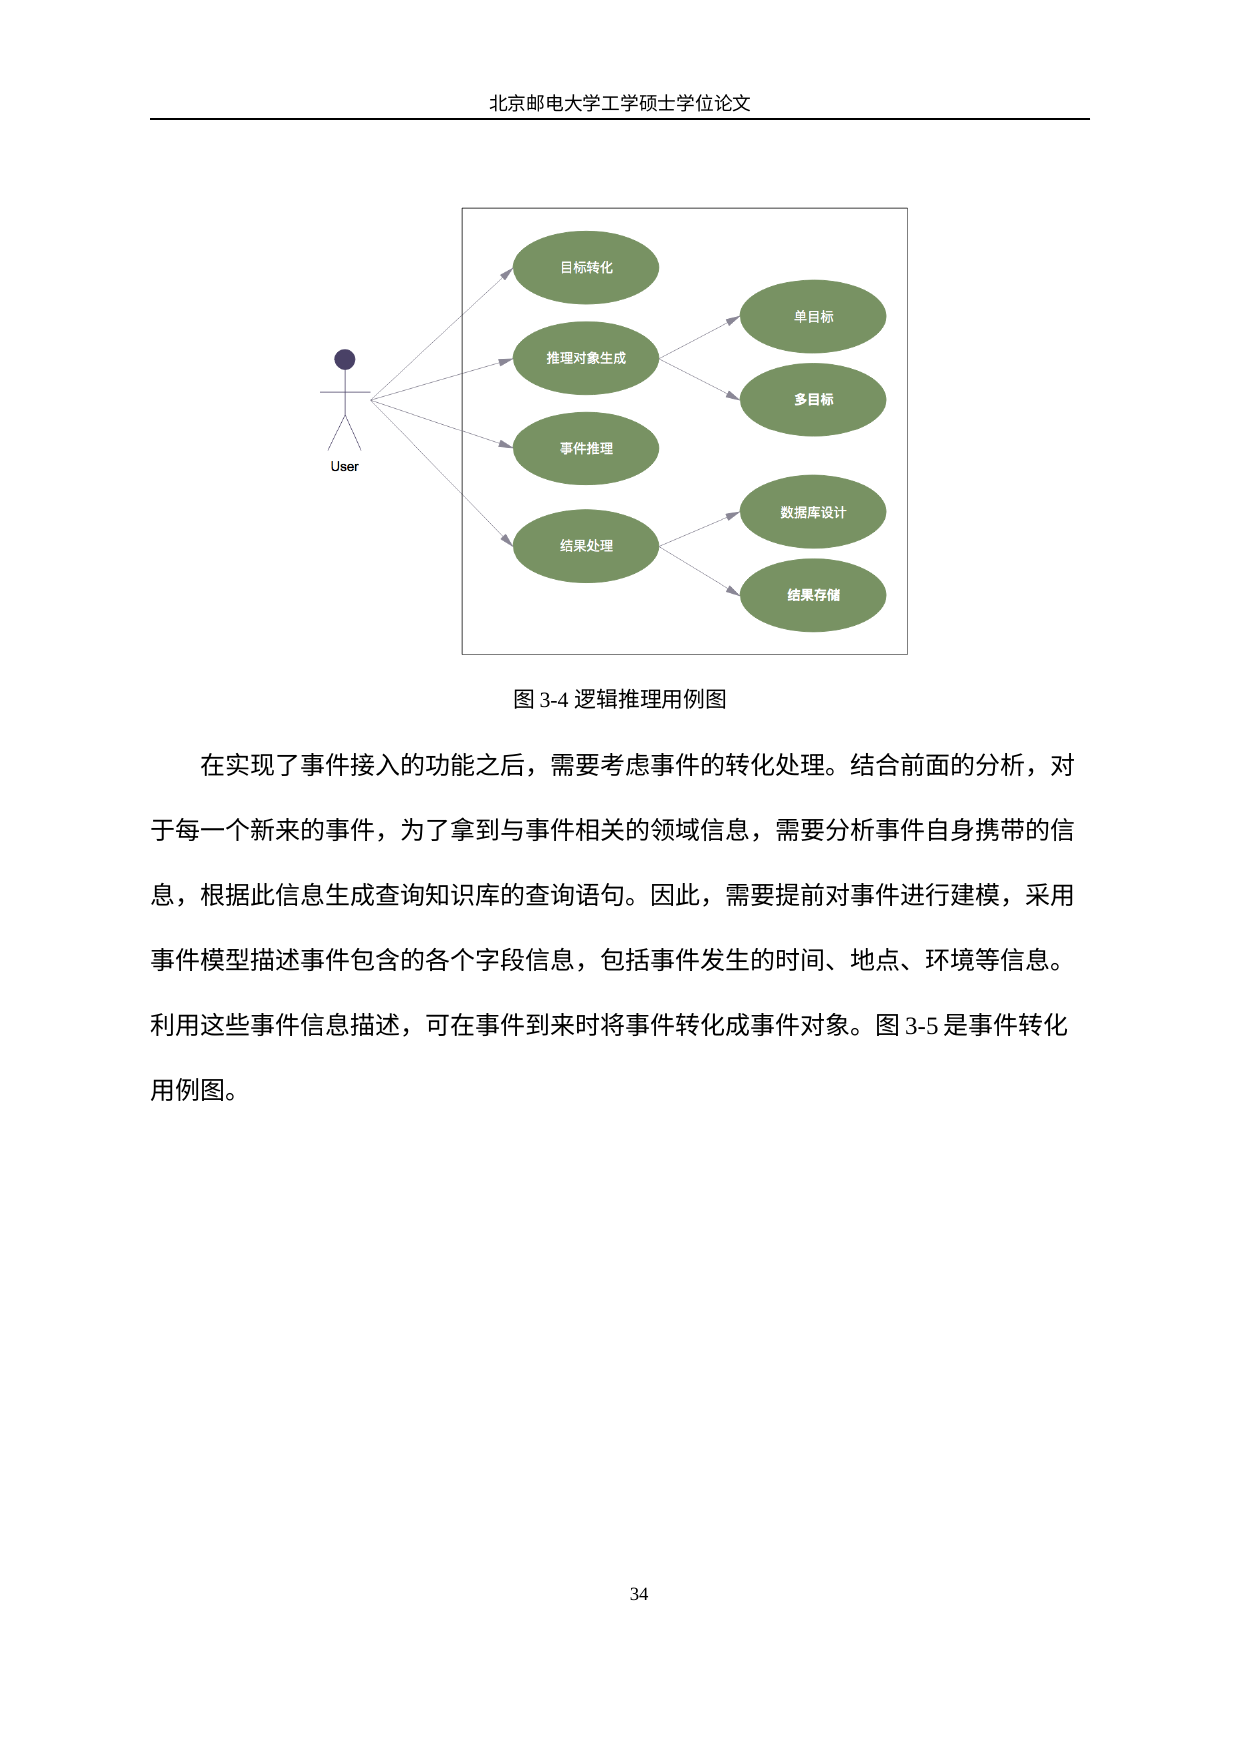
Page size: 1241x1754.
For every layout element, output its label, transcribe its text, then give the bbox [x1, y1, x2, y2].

picture [311, 194, 929, 668]
text 在实现了事件接入的功能之后，需要考虑事件的转化处理。结合前面的分析，对于每一个新来的事件，为了拿到与事件相关的领域信息，需要分析事件自身携带的信息，根据此信息生成查询知识库的查询语句。因此，需要提前对事件进行建模，采用事件模型描述事件包含的各个字段信息，包括事件发生的时间、地点、环境等信息。利用这些事件信息描述，可在事件到来时将事件转化成事件对象。图3-5是事件转化用例图。 [150, 731, 1090, 1121]
text 图3-4 逻辑推理用例图 [150, 682, 1090, 714]
